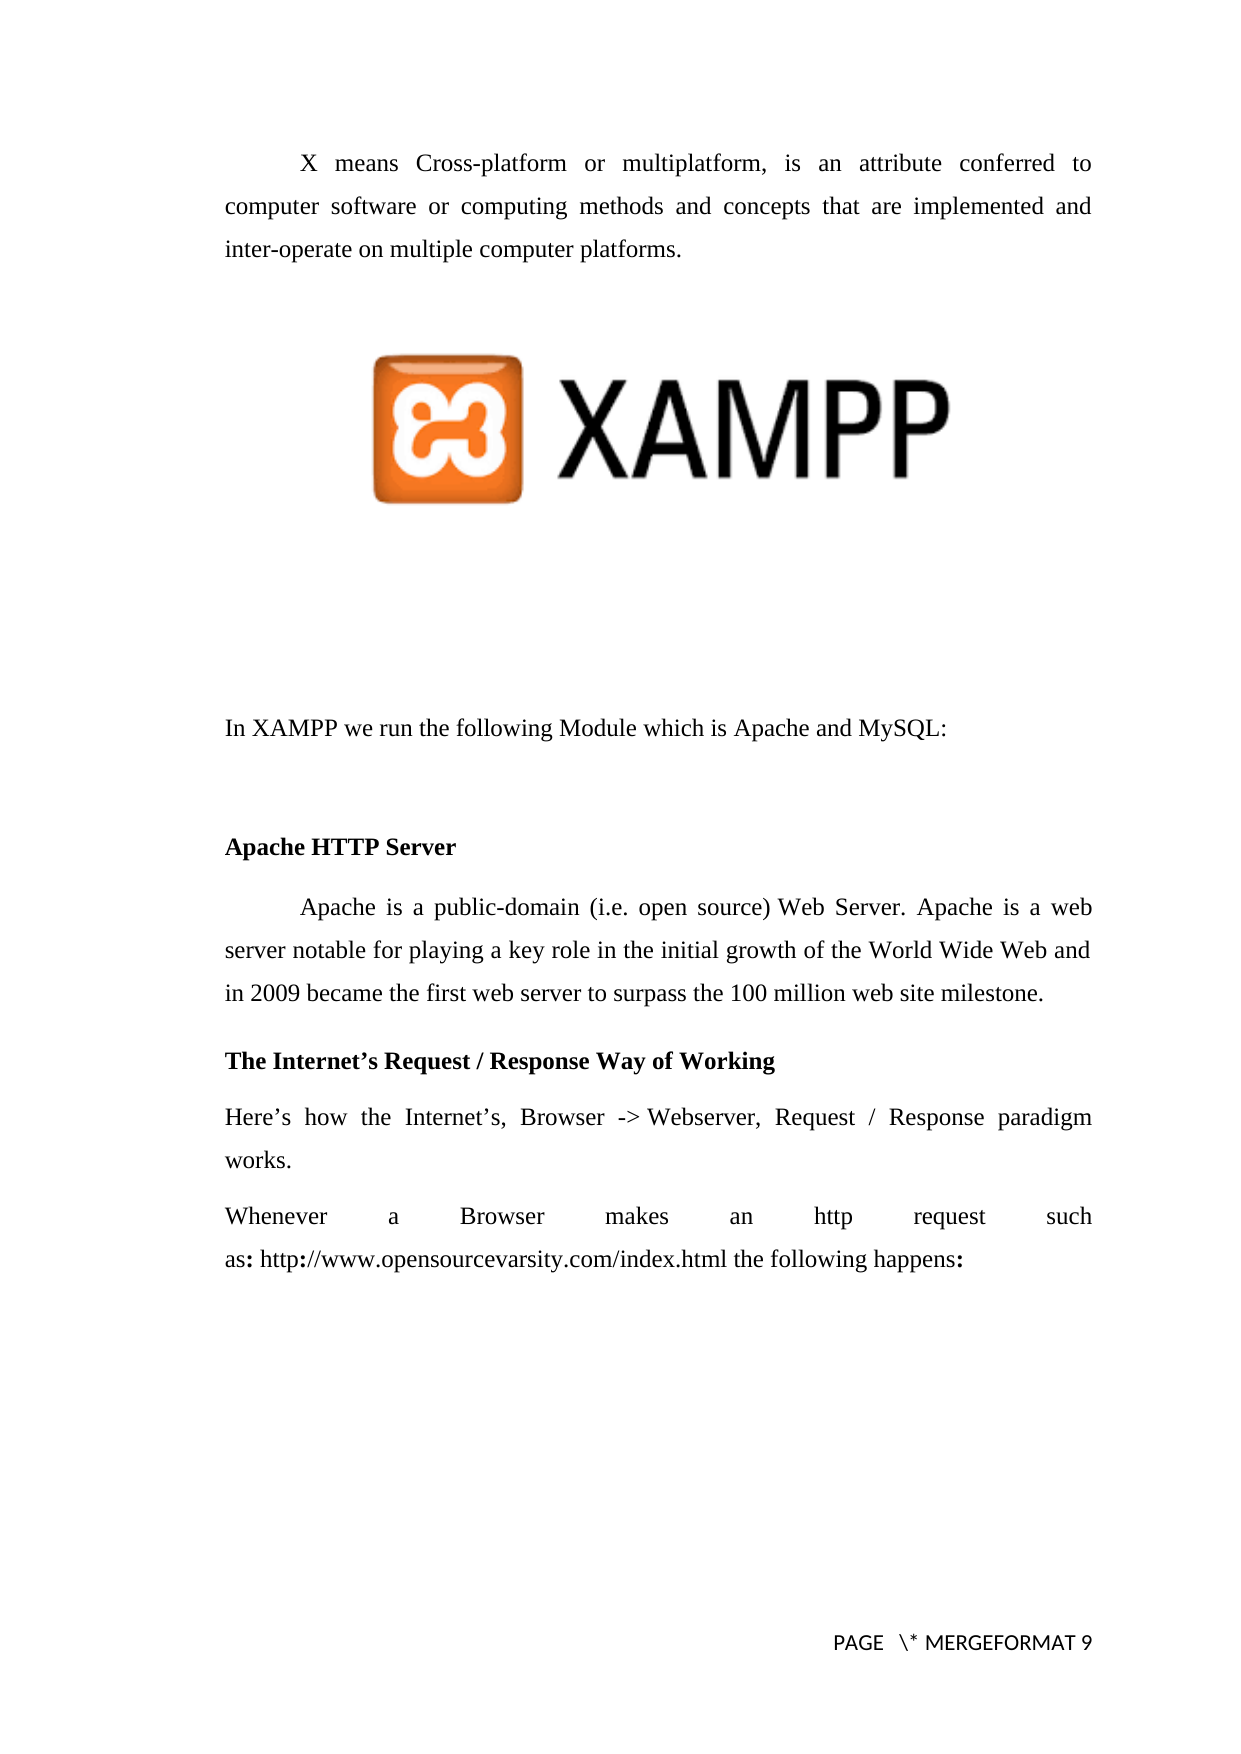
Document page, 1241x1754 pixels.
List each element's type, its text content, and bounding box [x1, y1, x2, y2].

text Whenever a Browser makes an http request such as: http://www.opensourcevarsity.com/index.html the following happens: [224, 1201, 1092, 1273]
subtitle The Internet’s Request / Response Way of Working [224, 1046, 1092, 1075]
text Apache is a public-domain (i.e. open source) Web Server. Apache is a web server notable for playing a key role in the initial growth of the World Wide Web and in 2009 became the first web server to surpass the 100 million web site milestone. [224, 892, 1092, 1007]
text Apache HTTP Server [224, 832, 1092, 861]
text X means Cross-platform or multiplatform, is an attribute conferred to computer software or computing methods and concepts that are implemented and inter-operate on multiple computer platforms. [224, 148, 1092, 263]
text Here’s how the Internet’s, Browser -> Webserver, Request / Response paradigm works. [224, 1102, 1092, 1174]
picture [323, 293, 994, 563]
text In XAMPP we run the following Module which is Apache and MySQL: [224, 713, 1092, 741]
